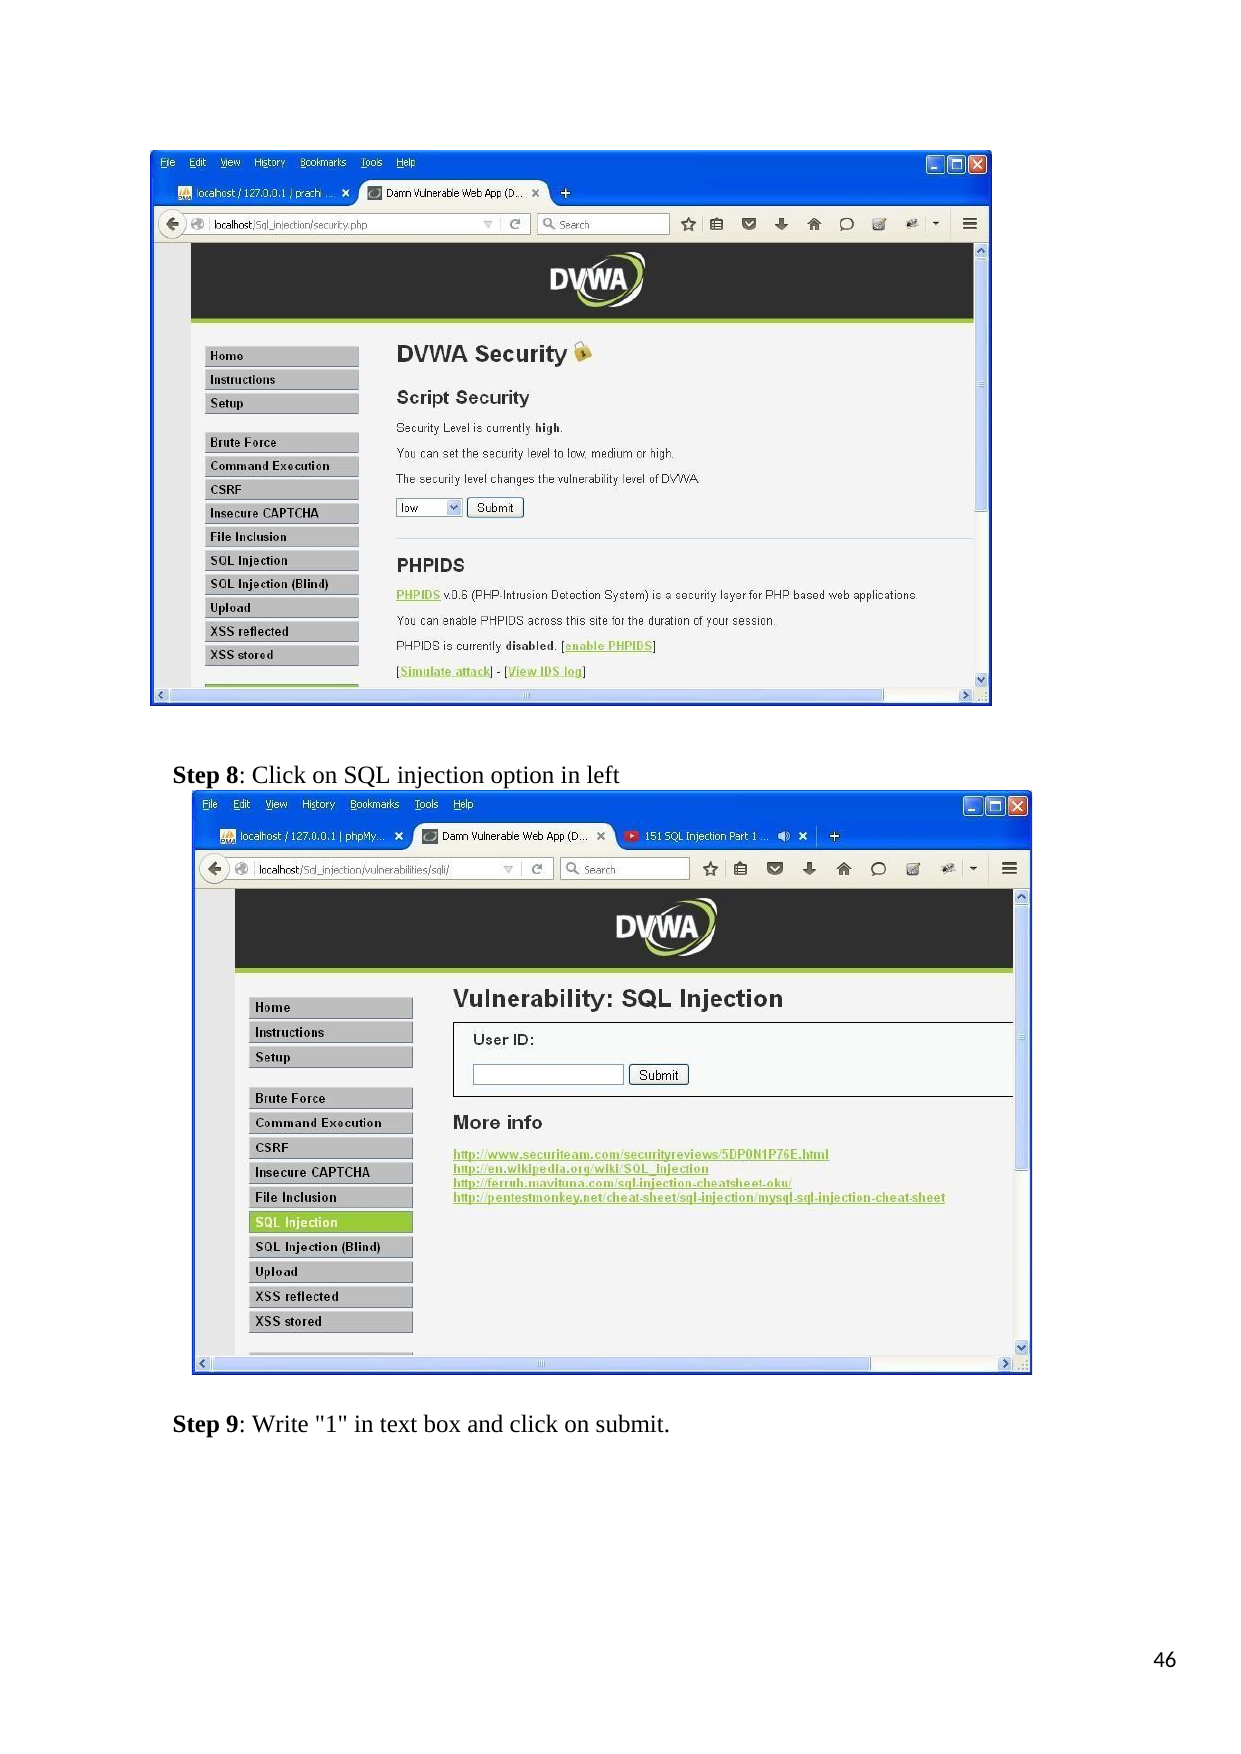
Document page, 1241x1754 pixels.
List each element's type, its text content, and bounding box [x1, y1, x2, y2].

picture [150, 150, 992, 706]
picture [191, 790, 1033, 1375]
text Step 8: Click on SQL injection option in left [149, 760, 1097, 789]
text Step 9: Write "1" in text box and click on submit. [149, 1409, 1097, 1438]
